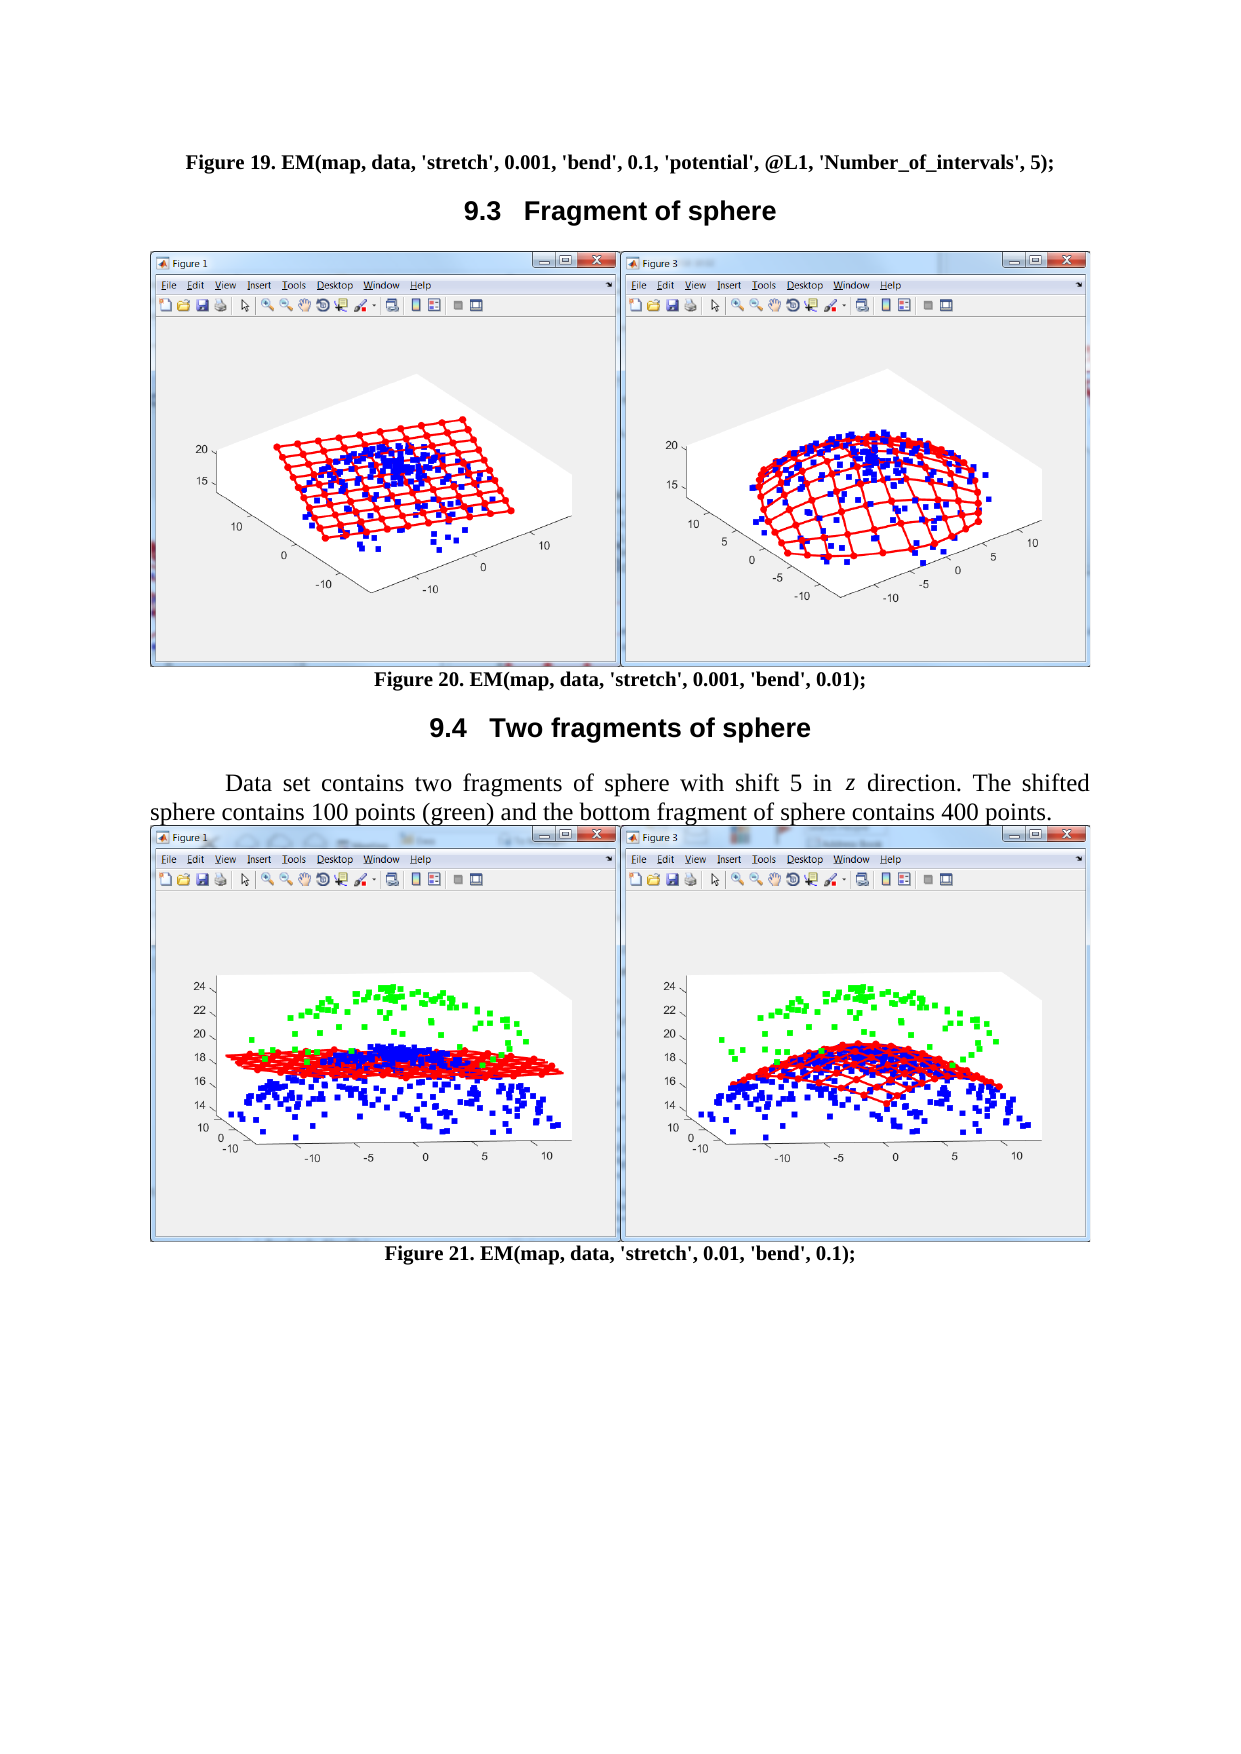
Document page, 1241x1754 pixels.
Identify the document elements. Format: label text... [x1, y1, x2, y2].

picture [150, 251, 1091, 667]
text Data set contains two fragments of sphere with shift 5 in direction. The shifted sphere contains 100 points (green) and the bottom fragment of sphere contains 400 points. [150, 768, 1090, 825]
subtitle Two fragments of sphere [150, 712, 1090, 743]
text Figure 25. EM(map, data, 'stretch', 0.01, 'bend', 0.1); [150, 1242, 1090, 1265]
subtitle Fragment of sphere [150, 195, 1090, 226]
text Figure 23. EM(map, data, 'stretch', 0.001, 'bend', 0.1, 'potential', @L1, 'Number_of_intervals', 5); [150, 150, 1090, 174]
picture [150, 825, 1091, 1242]
text Figure 24. EM(map, data, 'stretch', 0.001, 'bend', 0.01); [150, 667, 1090, 691]
